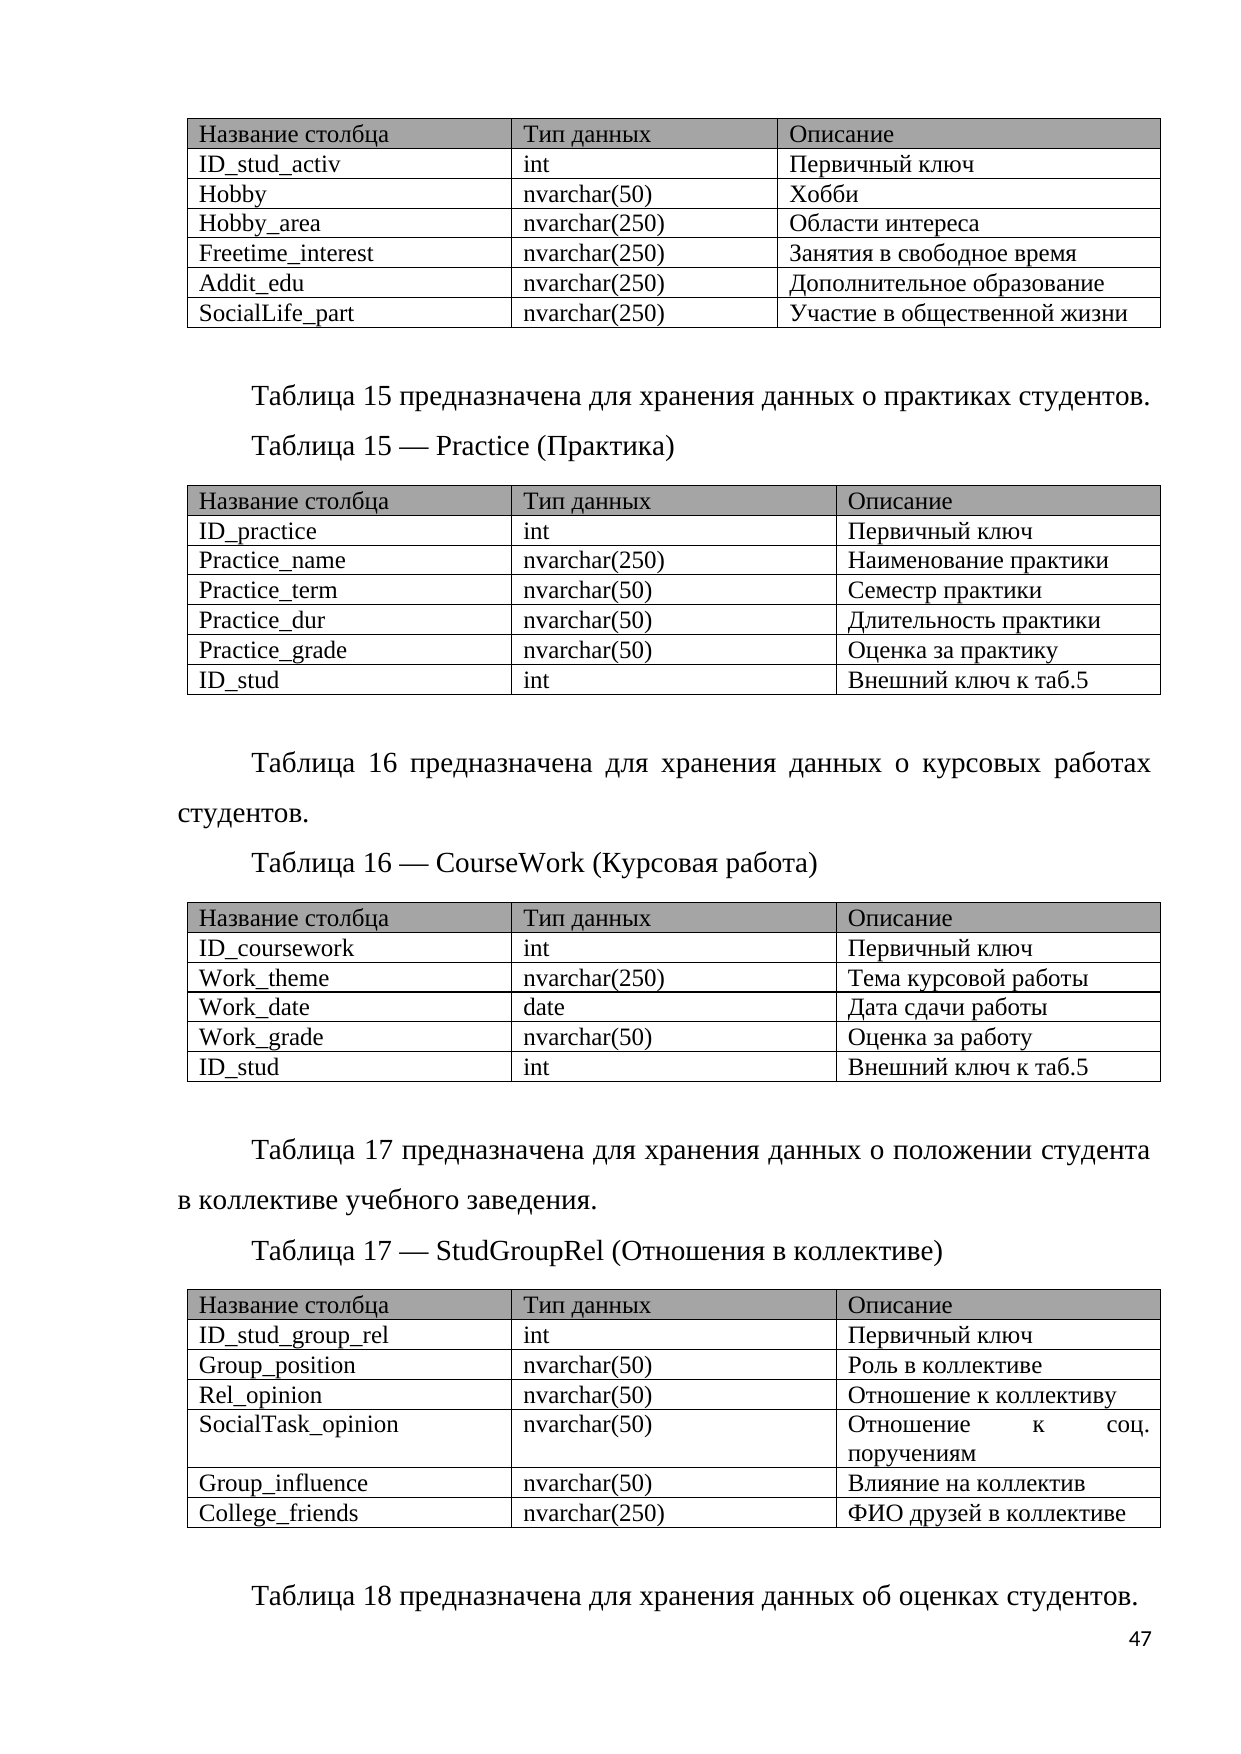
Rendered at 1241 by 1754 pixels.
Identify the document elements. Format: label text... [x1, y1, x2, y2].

table_cell nvarchar(50) [512, 605, 836, 634]
table_header Описание [837, 486, 1160, 515]
table_cell int [512, 933, 836, 962]
table_cell Practice_grade [188, 635, 511, 664]
table_cell nvarchar(250) [512, 209, 777, 237]
table_cell Занятия в свободное время [778, 238, 1160, 267]
table_cell nvarchar(250) [512, 238, 777, 267]
table_cell Rel_opinion [188, 1380, 511, 1408]
table_cell ФИО друзей в коллективе [837, 1498, 1160, 1527]
table_cell nvarchar(50) [512, 1380, 836, 1408]
table_cell nvarchar(50) [512, 179, 777, 207]
table_cell Влияние на коллектив [837, 1468, 1160, 1497]
table_cell Оценка за работу [837, 1022, 1160, 1051]
table_header Описание [778, 119, 1160, 148]
table_cell Work_grade [188, 1022, 511, 1051]
table_cell College_friends [188, 1498, 511, 1527]
table_cell Freetime_interest [188, 238, 511, 267]
table_header Тип данных [512, 1290, 836, 1319]
table_cell nvarchar(250) [512, 546, 836, 574]
table_cell nvarchar(50) [512, 1468, 836, 1497]
table_cell Дополнительное образование [778, 268, 1160, 297]
text Таблица 15 предназначена для хранения данных о практиках студентов. [177, 378, 1152, 412]
table_cell Practice_name [188, 546, 511, 574]
table_cell Отношение к коллективу [837, 1380, 1160, 1408]
table_cell Первичный ключ [837, 1320, 1160, 1349]
table_cell nvarchar(50) [512, 635, 836, 664]
table_cell Отношение к соц. поручениям [837, 1410, 1160, 1467]
table_cell Addit_edu [188, 268, 511, 297]
table_header Название столбца [188, 119, 511, 148]
table_header Название столбца [188, 486, 511, 515]
table_cell Work_date [188, 993, 511, 1021]
table_cell ID_stud [188, 1052, 511, 1081]
table_cell SocialLife_part [188, 298, 511, 327]
table_cell Первичный ключ [837, 933, 1160, 962]
table_cell Оценка за практику [837, 635, 1160, 664]
table_cell nvarchar(50) [512, 1350, 836, 1379]
table_cell Участие в общественной жизни [778, 298, 1160, 327]
text Таблица 15 — Practice (Практика) [177, 428, 1152, 462]
table_cell nvarchar(250) [512, 268, 777, 297]
table_cell Practice_dur [188, 605, 511, 634]
table_cell ID_practice [188, 516, 511, 544]
table_cell int [512, 665, 836, 693]
table_cell Длительность практики [837, 605, 1160, 634]
text Таблица 17 — StudGroupRel (Отношения в коллективе) [177, 1233, 1152, 1266]
table_cell Тема курсовой работы [837, 963, 1160, 991]
table_cell date [512, 993, 836, 1021]
table_cell Practice_term [188, 575, 511, 604]
table_cell Work_theme [188, 963, 511, 991]
table_header Тип данных [512, 486, 836, 515]
table_cell Области интереса [778, 209, 1160, 237]
table_cell int [512, 1320, 836, 1349]
table_cell nvarchar(50) [512, 575, 836, 604]
table_header Описание [837, 903, 1160, 932]
table_header Тип данных [512, 903, 836, 932]
table_cell nvarchar(50) [512, 1410, 836, 1467]
table_header Описание [837, 1290, 1160, 1319]
table_cell Hobby [188, 179, 511, 207]
text Таблица 17 предназначена для хранения данных о положении студента в коллективе учебного заведения. [177, 1132, 1152, 1216]
table_cell Наименование практики [837, 546, 1160, 574]
table_cell Дата сдачи работы [837, 993, 1160, 1021]
table_cell ID_stud_activ [188, 149, 511, 178]
table_cell Внешний ключ к таб.5 [837, 665, 1160, 693]
table_cell int [512, 1052, 836, 1081]
table_cell Семестр практики [837, 575, 1160, 604]
table_cell Hobby_area [188, 209, 511, 237]
text Таблица 16 — CourseWork (Курсовая работа) [177, 845, 1152, 879]
table_cell Первичный ключ [778, 149, 1160, 178]
table_cell SocialTask_opinion [188, 1410, 511, 1467]
table_cell ID_stud_group_rel [188, 1320, 511, 1349]
table_header Название столбца [188, 903, 511, 932]
table_cell Group_position [188, 1350, 511, 1379]
table_cell Первичный ключ [837, 516, 1160, 544]
table_cell nvarchar(250) [512, 963, 836, 991]
table_cell int [512, 516, 836, 544]
table_cell nvarchar(250) [512, 1498, 836, 1527]
table_cell int [512, 149, 777, 178]
table_cell Роль в коллективе [837, 1350, 1160, 1379]
table_cell Хобби [778, 179, 1160, 207]
table_cell nvarchar(50) [512, 1022, 836, 1051]
table_header Название столбца [188, 1290, 511, 1319]
table_cell Внешний ключ к таб.5 [837, 1052, 1160, 1081]
table_header Тип данных [512, 119, 777, 148]
table_cell ID_coursework [188, 933, 511, 962]
text Таблица 18 предназначена для хранения данных об оценках студентов. [177, 1578, 1152, 1611]
table_cell nvarchar(250) [512, 298, 777, 327]
table_cell ID_stud [188, 665, 511, 693]
text Таблица 16 предназначена для хранения данных о курсовых работах студентов. [177, 745, 1152, 829]
table_cell Group_influence [188, 1468, 511, 1497]
